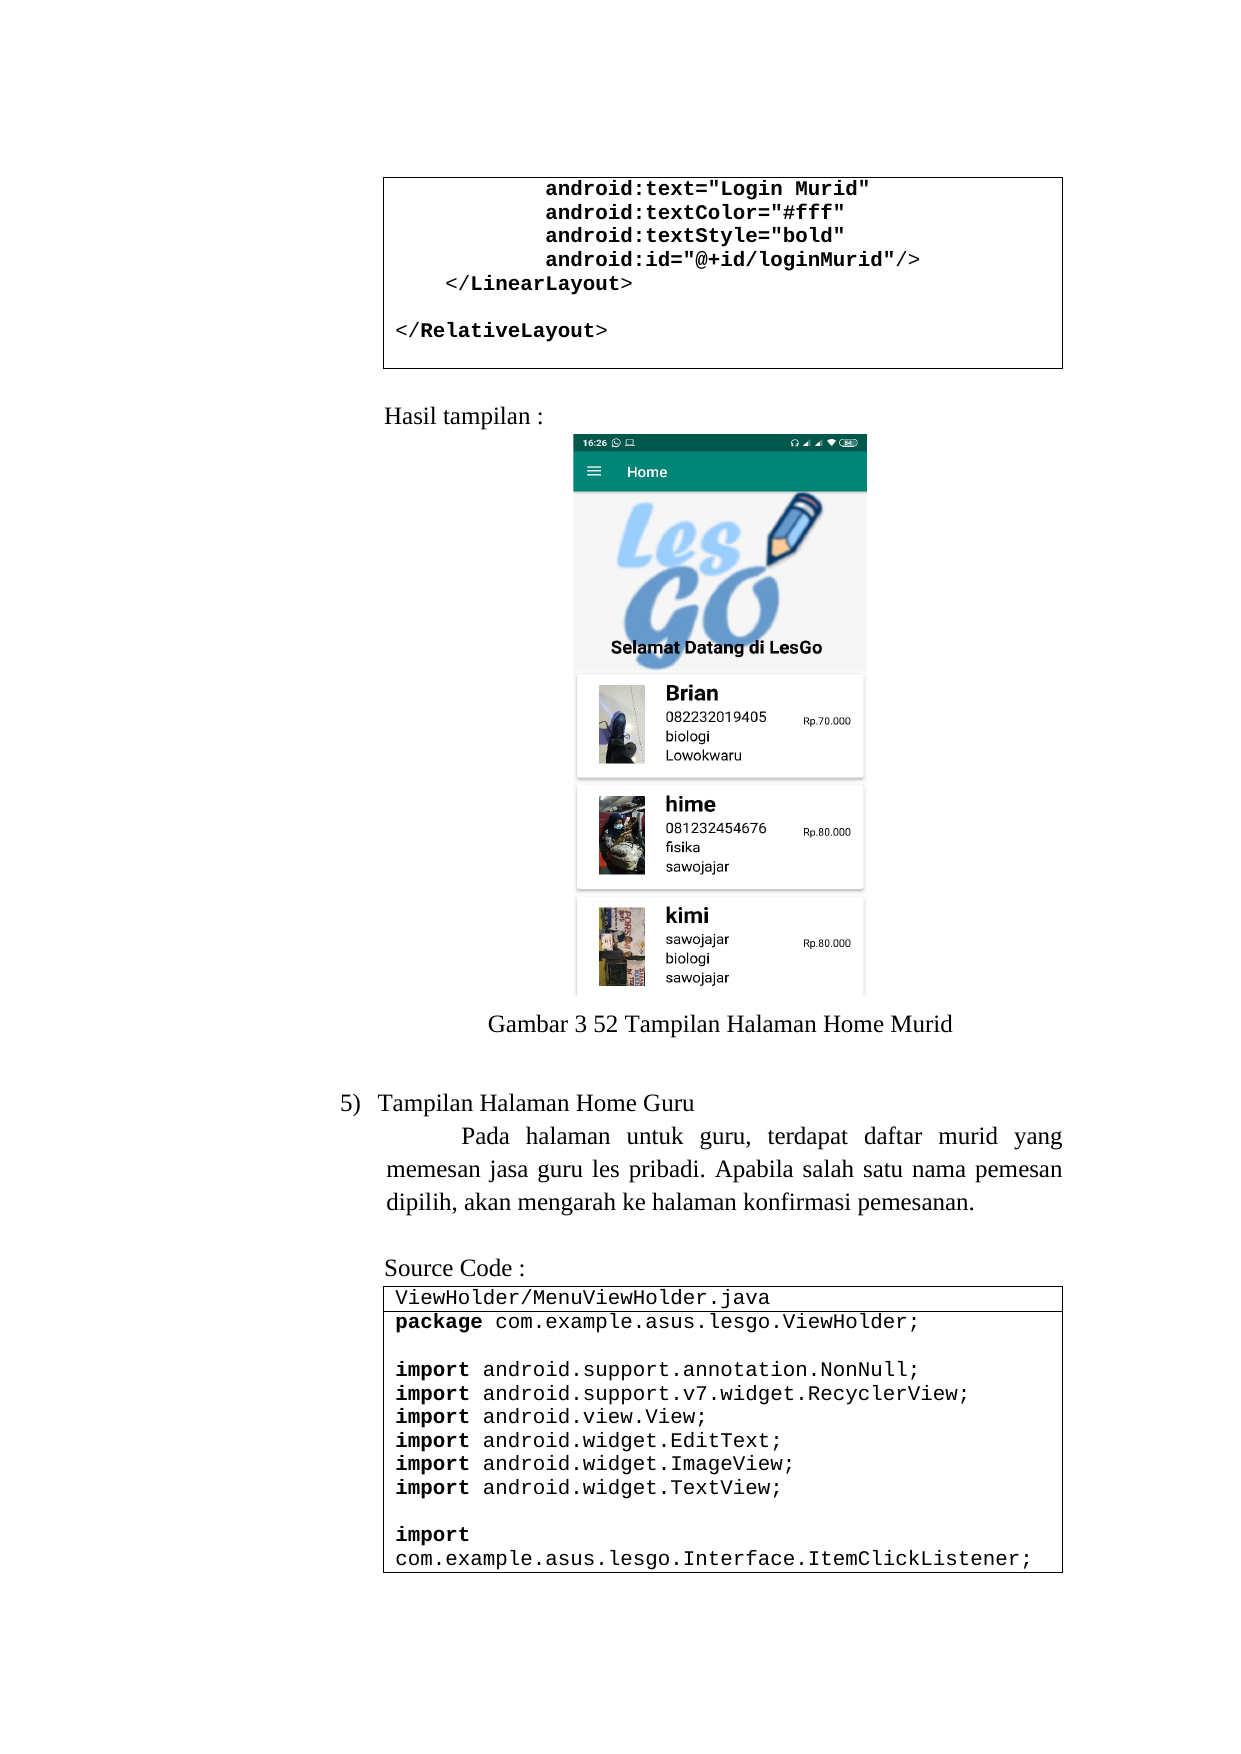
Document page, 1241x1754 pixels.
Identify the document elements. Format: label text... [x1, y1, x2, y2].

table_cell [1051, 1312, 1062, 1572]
text Gambar 3 52 Tampilan Halaman Home Murid [377, 1009, 1063, 1038]
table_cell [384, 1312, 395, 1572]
list Hasil tampilan : [384, 401, 1063, 430]
list Tampilan Halaman Home Guru [340, 1088, 1063, 1116]
picture [573, 434, 867, 996]
table_header ViewHolder/MenuViewHolder.java [384, 1287, 1062, 1311]
list Pada halaman untuk guru, terdapat daftar murid yang memesan jasa guru les pribadi. Apabila salah satu nama pemesan dipilih, akan mengarah ke halaman konfirmasi pemesanan. [386, 1121, 1063, 1216]
list Source Code : [384, 1253, 1063, 1282]
